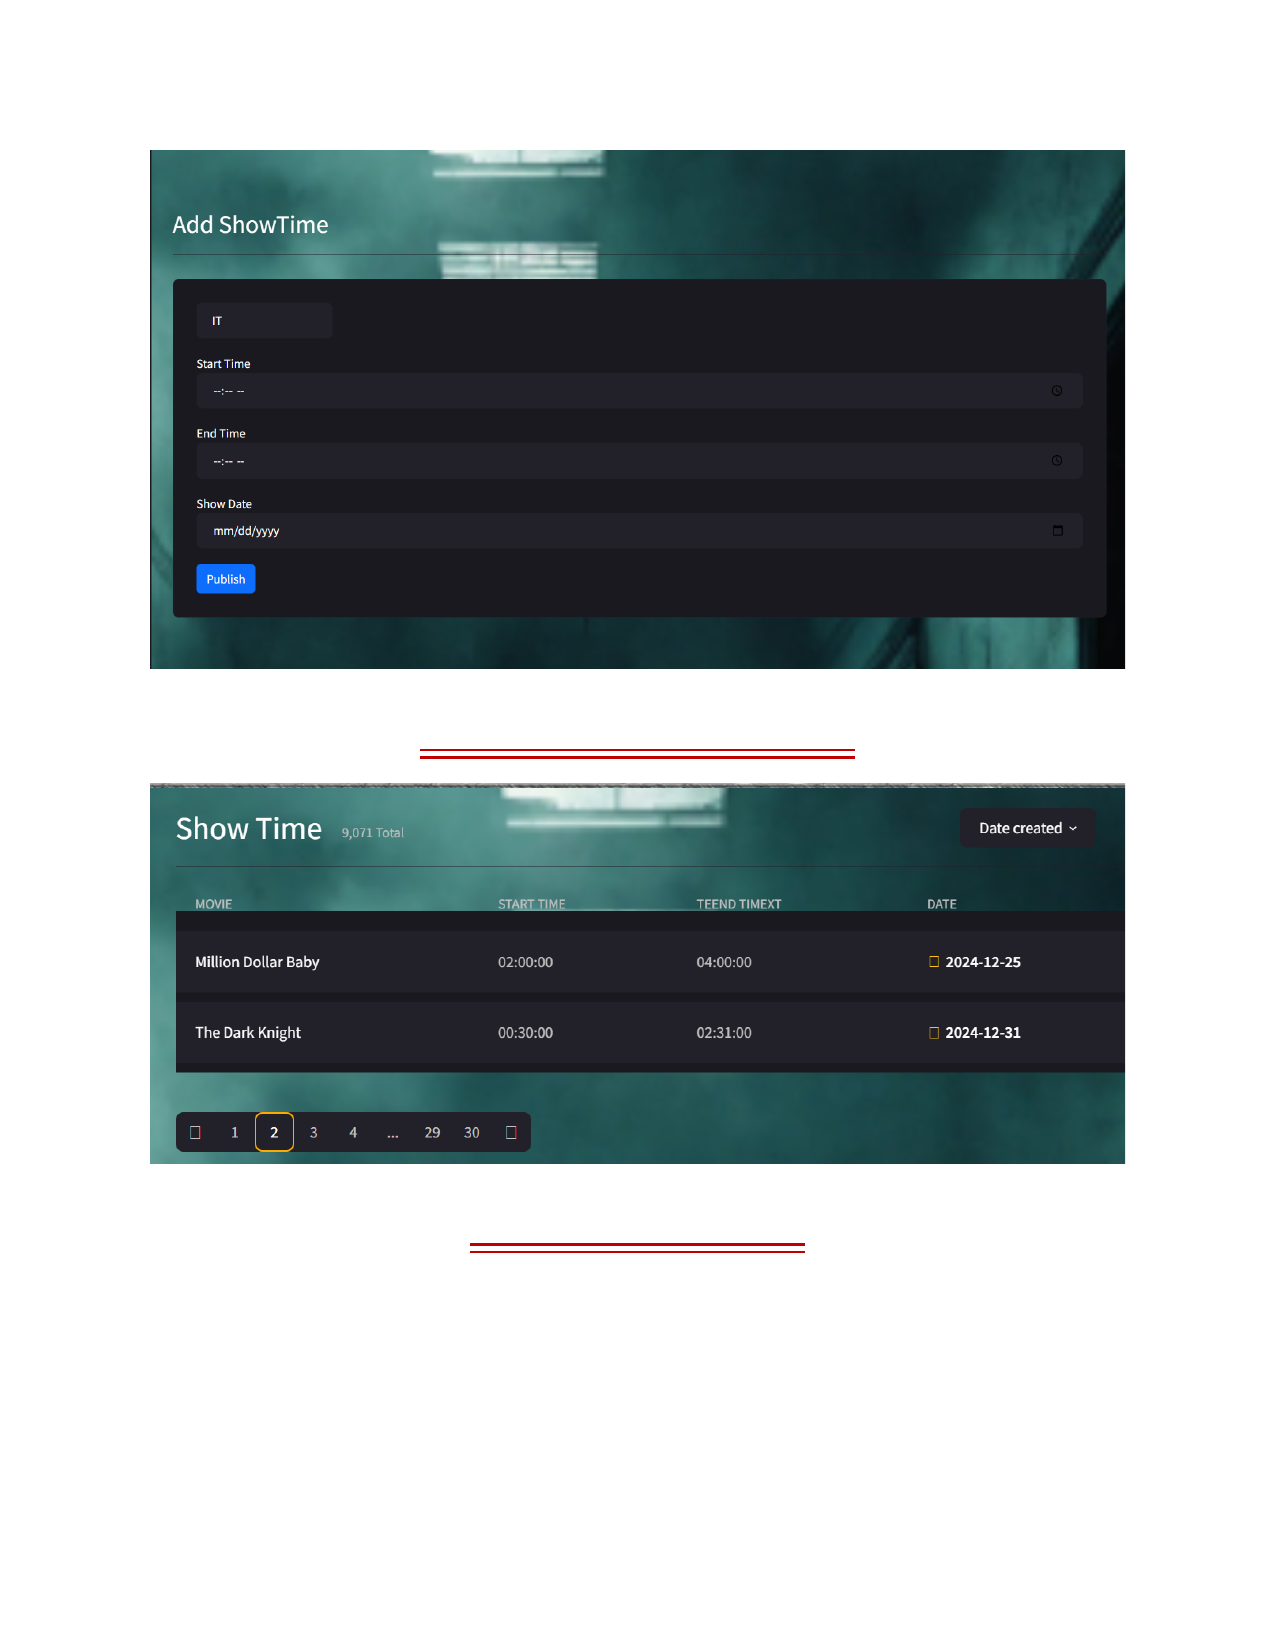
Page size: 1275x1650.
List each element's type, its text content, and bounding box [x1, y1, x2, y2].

text VIEW SHOWTIME [150, 687, 1125, 761]
text ADD CINEMA [150, 1182, 1125, 1256]
picture [150, 150, 1125, 669]
picture [150, 783, 1125, 1164]
